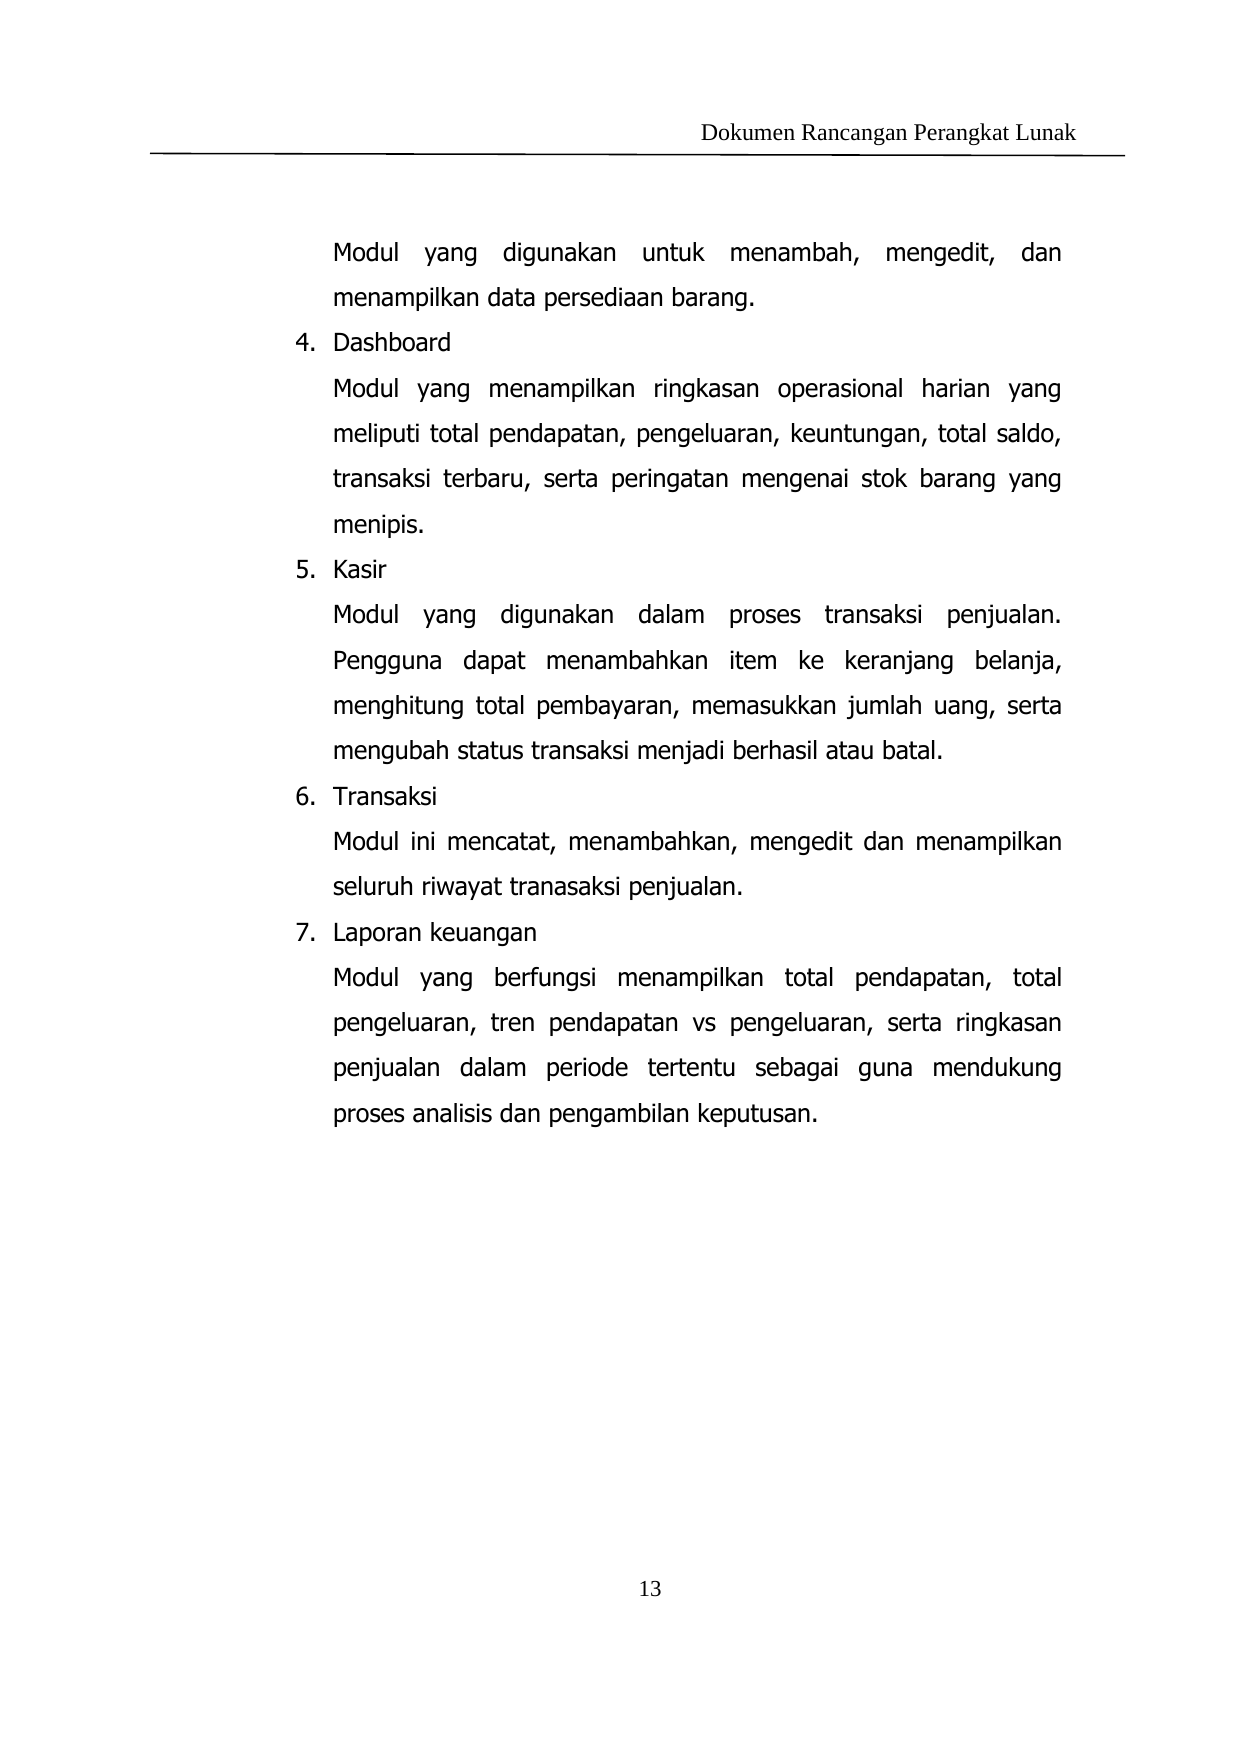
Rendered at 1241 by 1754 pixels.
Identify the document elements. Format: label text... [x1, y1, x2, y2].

list Laporan keuangan [295, 916, 1063, 946]
list Dashboard [295, 327, 1063, 357]
text Modul yang berfungsi menampilkan total pendapatan, total pengeluaran, tren pendapatan vs pengeluaran, serta ringkasan penjualan dalam periode tertentu sebagai guna mendukung proses analisis dan pengambilan keputusan. [333, 961, 1063, 1127]
text Modul yang digunakan dalam proses transaksi penjualan. Pengguna dapat menambahkan item ke keranjang belanja, menghitung total pembayaran, memasukkan jumlah uang, serta mengubah status transaksi menjadi berhasil atau batal. [333, 599, 1063, 765]
text Modul yang digunakan untuk menambah, mengedit, dan menampilkan data persediaan barang. [333, 236, 1063, 312]
text Modul yang menampilkan ringkasan operasional harian yang meliputi total pendapatan, pengeluaran, keuntungan, total saldo, transaksi terbaru, serta peringatan mengenai stok barang yang menipis. [333, 372, 1063, 538]
text Modul ini mencatat, menambahkan, mengedit dan menampilkan seluruh riwayat tranasaksi penjualan. [333, 825, 1063, 901]
list Kasir [295, 553, 1063, 584]
list Transaksi [295, 780, 1063, 810]
